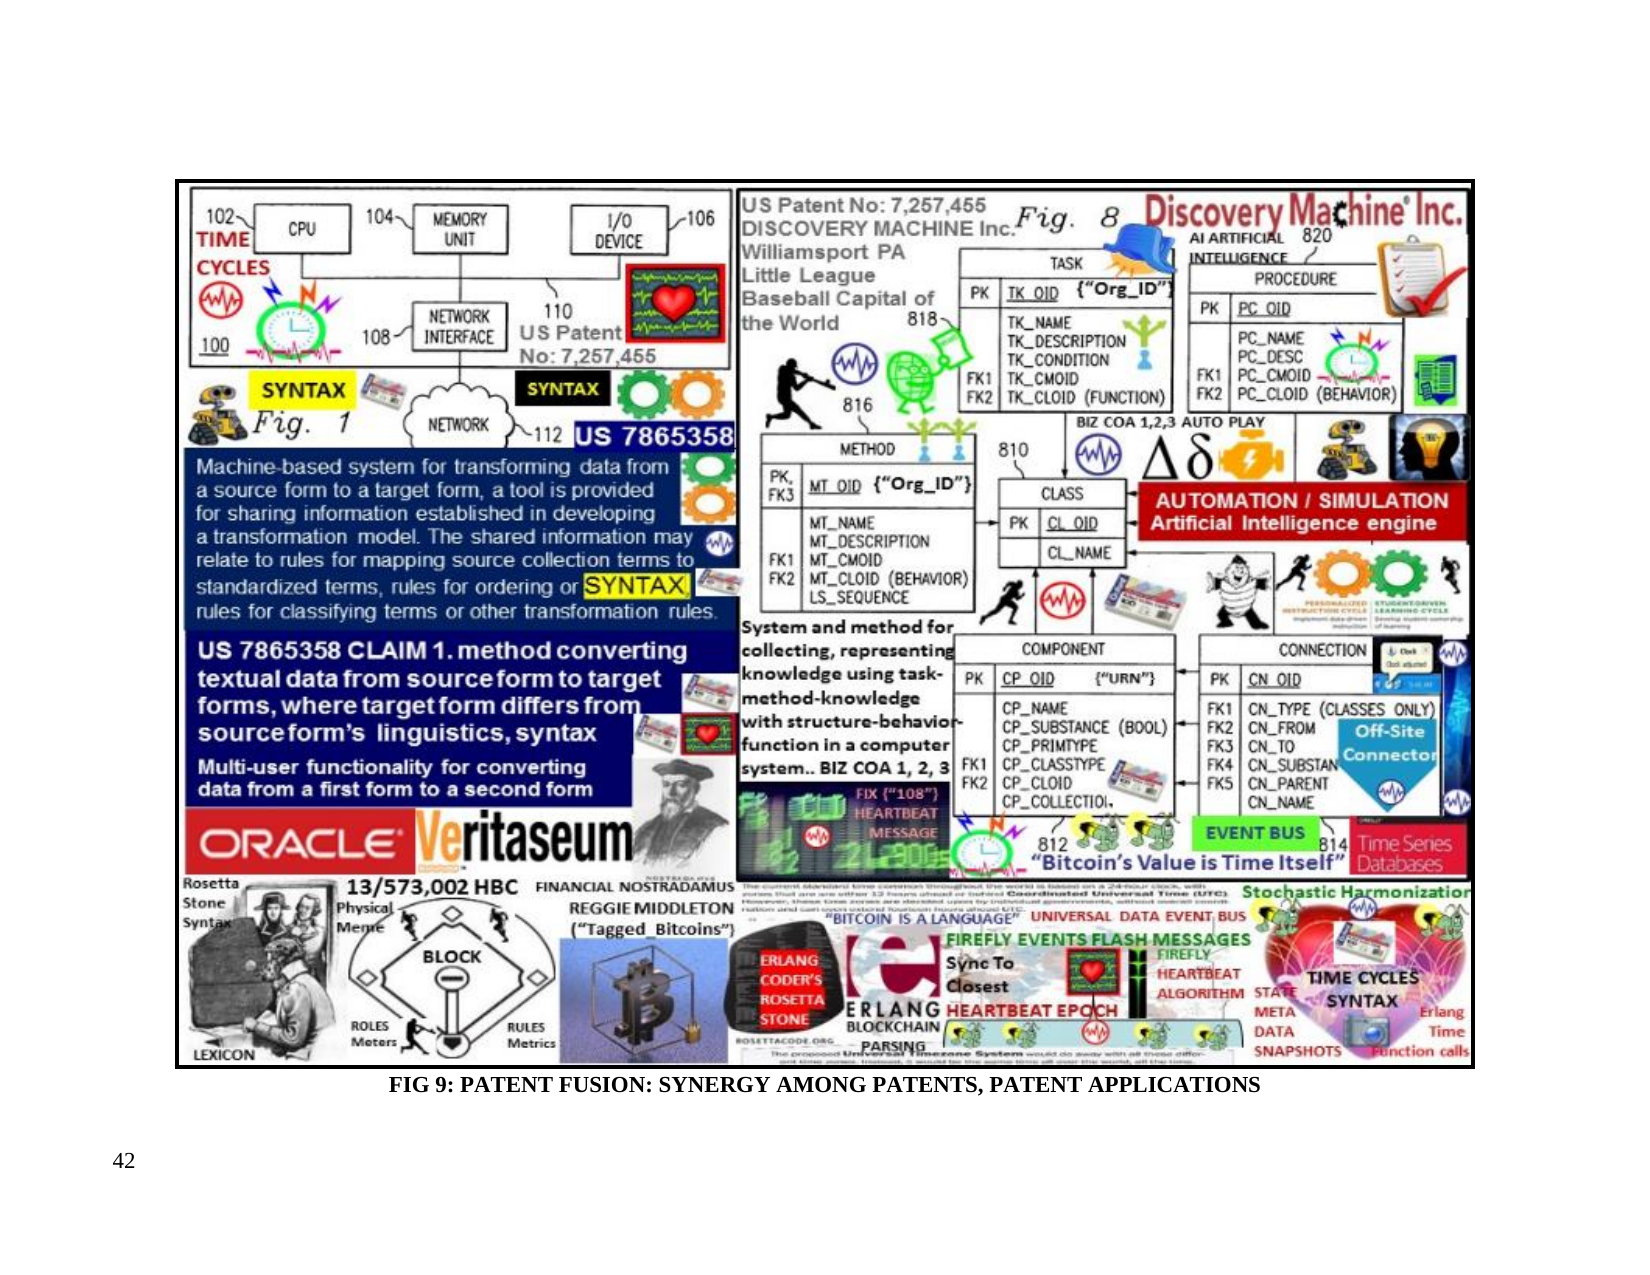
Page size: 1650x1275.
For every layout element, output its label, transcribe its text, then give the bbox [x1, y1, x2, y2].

text FIG 9: PATENT FUSION: SYNERGY AMONG PATENTS, PATENT APPLICATIONS [37, 1071, 1612, 1097]
picture [179, 183, 1471, 1065]
